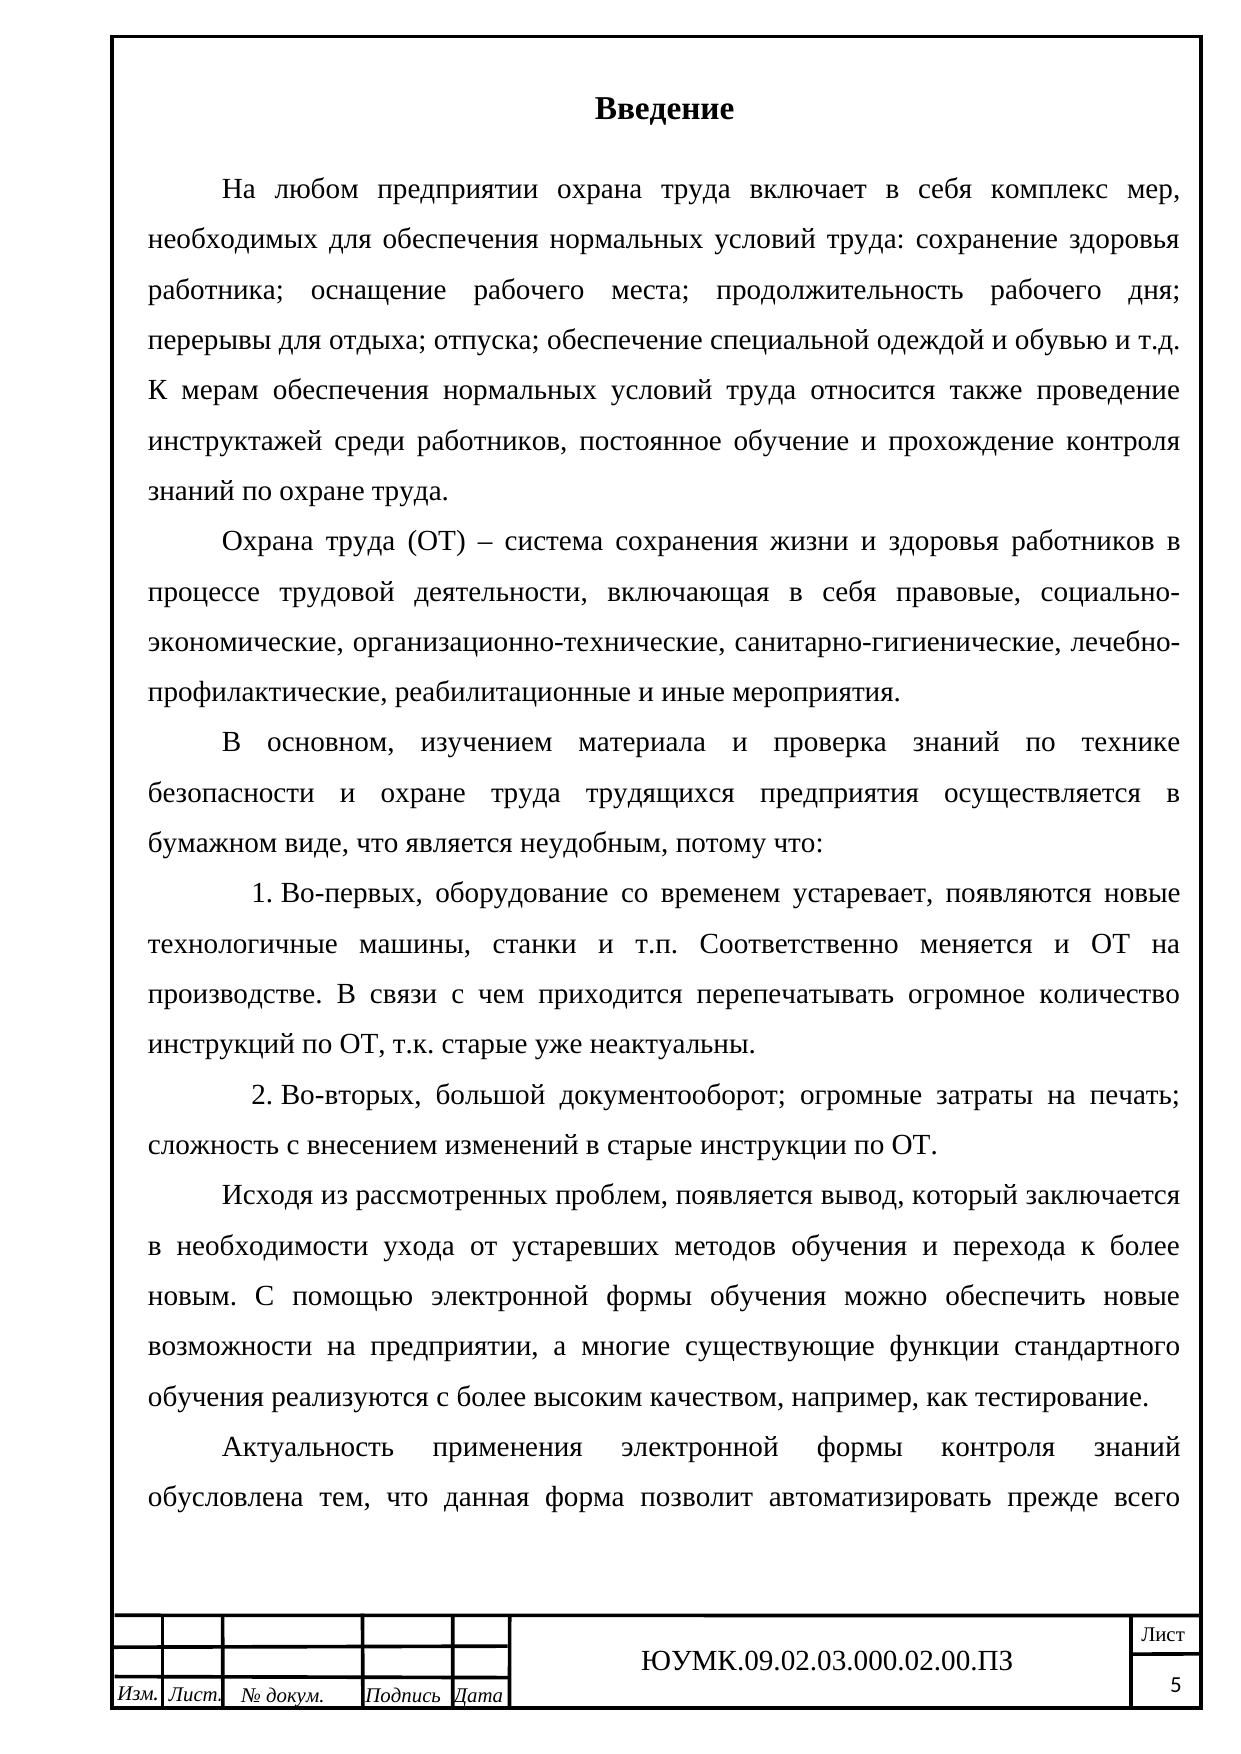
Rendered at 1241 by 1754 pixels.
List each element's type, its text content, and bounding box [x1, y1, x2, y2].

list Во-первых, оборудование со временем устаревает, появляются новые технологичные машины, станки и т.п. Соответственно меняется и ОТ на производстве. В связи с чем приходится перепечатывать огромное количество инструкций по ОТ, т.к. старые уже неактуальны. [148, 876, 1181, 1060]
text Исходя из рассмотренных проблем, появляется вывод, который заключается в необходимости ухода от устаревших методов обучения и перехода к более новым. С помощью электронной формы обучения можно обеспечить новые возможности на предприятии, а многие существующие функции стандартного обучения реализуются с более высоким качеством, например, как тестирование. [148, 1177, 1181, 1412]
text На любом предприятии охрана труда включает в себя комплекс мер, необходимых для обеспечения нормальных условий труда: сохранение здоровья работника; оснащение рабочего места; продолжительность рабочего дня; перерывы для отдыха; отпуска; обеспечение специальной одеждой и обувью и т.д. К мерам обеспечения нормальных условий труда относится также проведение инструктажей среди работников, постоянное обучение и прохождение контроля знаний по охране труда. [148, 171, 1181, 507]
text Охрана труда (ОТ) – система сохранения жизни и здоровья работников в процессе трудовой деятельности, включающая в себя правовые, социально-экономические, организационно-технические, санитарно-гигиенические, лечебно-профилактические, реабилитационные и иные мероприятия. [148, 523, 1181, 708]
text В основном, изучением материала и проверка знаний по технике безопасности и охране труда трудящихся предприятия осуществляется в бумажном виде, что является неудобным, потому что: [148, 724, 1181, 859]
subtitle Введение [118, 89, 1211, 127]
list Во-вторых, большой документооборот; огромные затраты на печать; сложность с внесением изменений в старые инструкции по ОТ. [148, 1077, 1181, 1161]
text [148, 1429, 1181, 1513]
